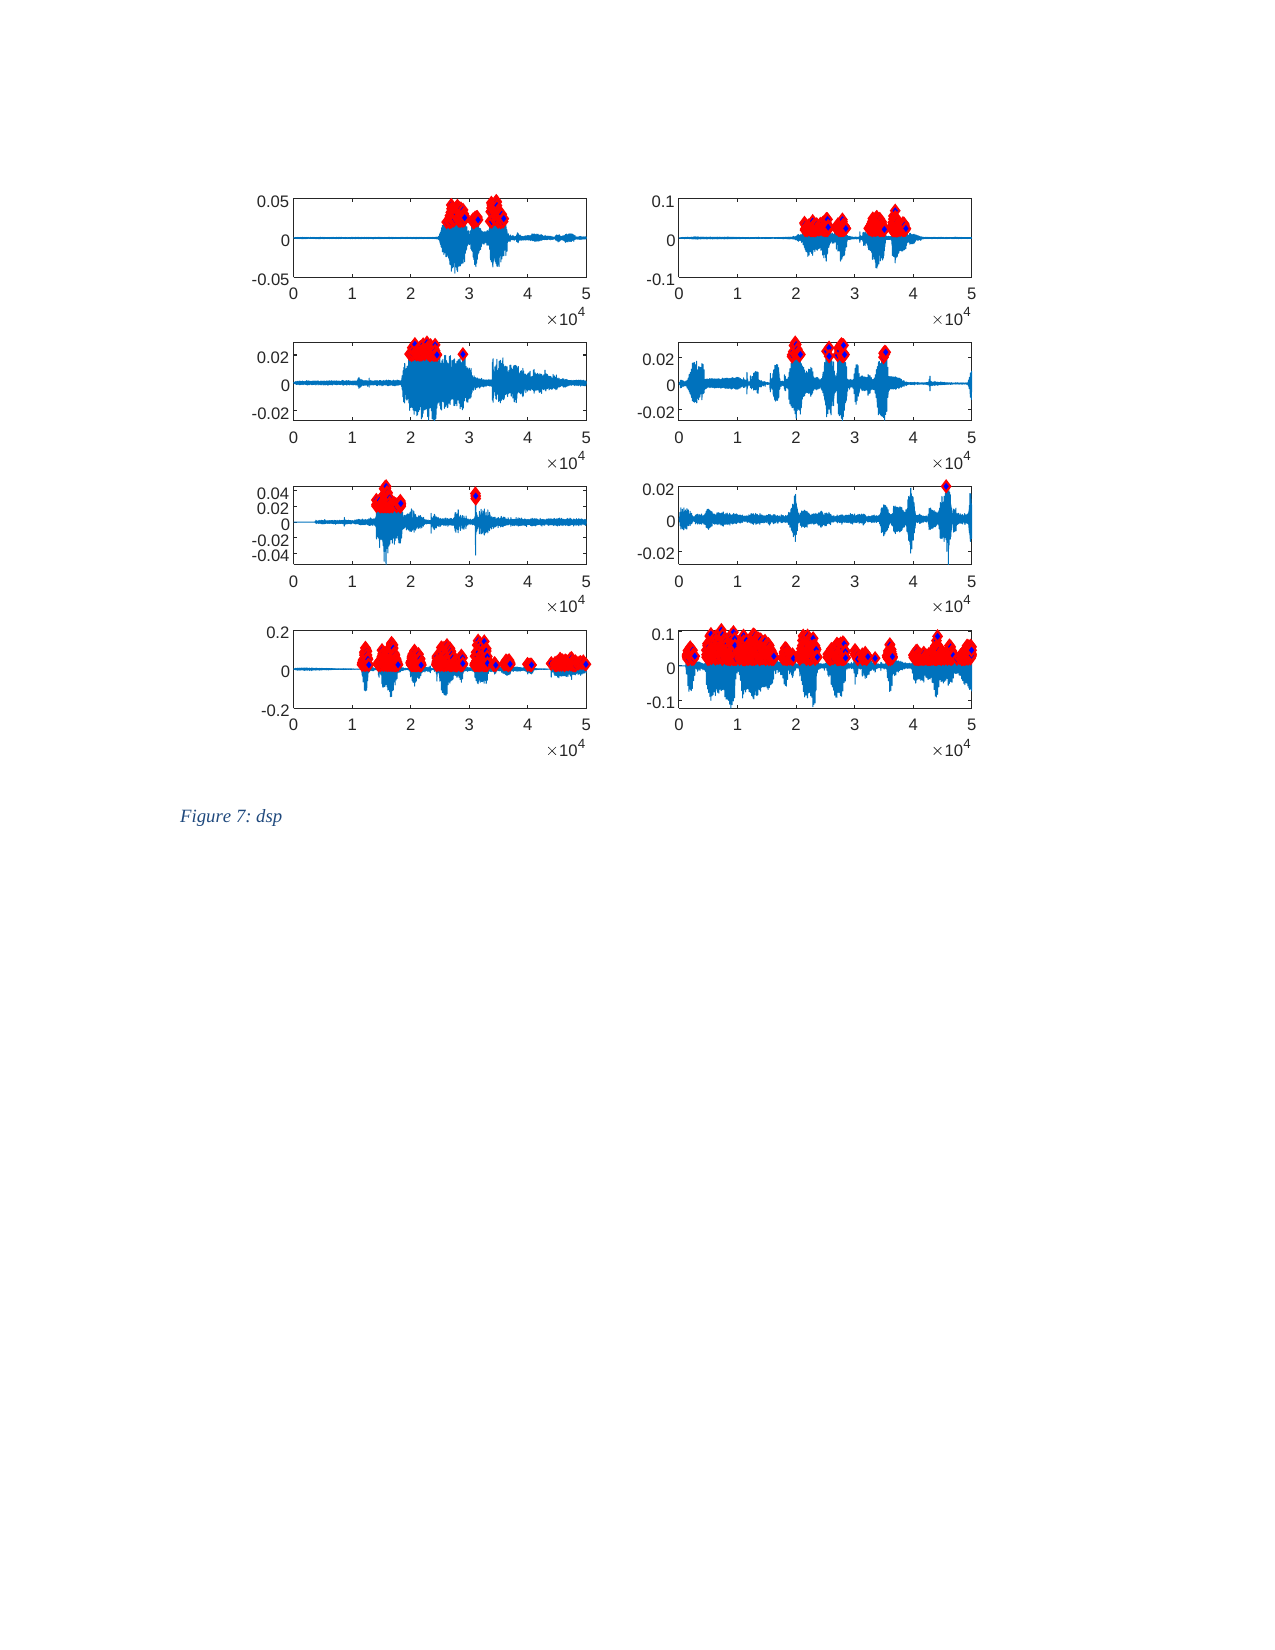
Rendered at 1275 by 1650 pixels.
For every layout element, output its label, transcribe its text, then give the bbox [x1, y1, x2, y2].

text Figure 7: dsp [150, 805, 1125, 827]
